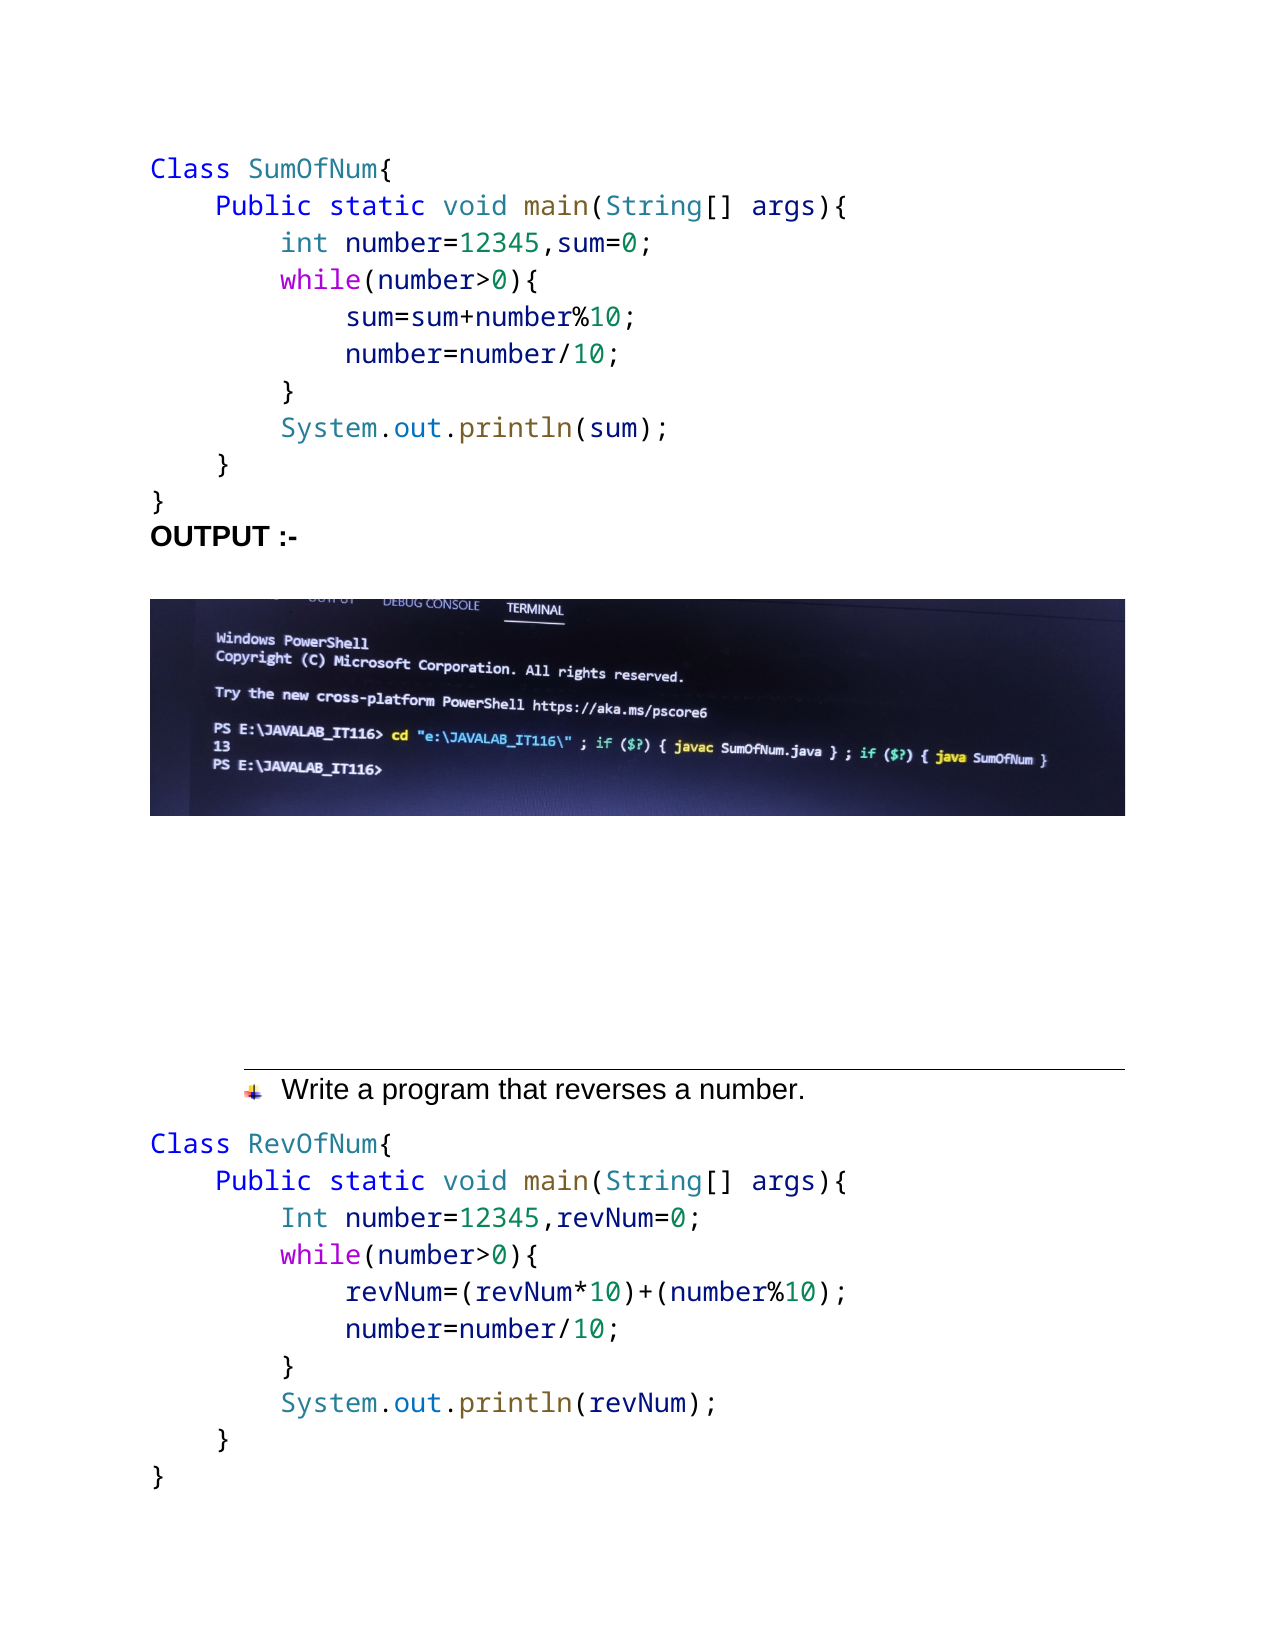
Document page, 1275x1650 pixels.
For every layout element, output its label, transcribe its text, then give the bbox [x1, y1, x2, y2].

text System.out.println(sum); [150, 408, 1125, 445]
text revNum=(revNum*10)+(number%10); [150, 1272, 1125, 1309]
text System.out.println(revNum); [150, 1383, 1125, 1420]
text int number=12345,sum=0; [150, 224, 1125, 261]
text while(number>0){ [150, 1236, 1125, 1272]
text } [150, 1457, 1125, 1494]
text Public static void main(String[] args){ [150, 1162, 1125, 1199]
text sum=sum+number%10; [150, 297, 1125, 334]
text } [150, 482, 1125, 519]
text number=number/10; [150, 334, 1125, 371]
text Class RevOfNum{ [150, 1125, 1125, 1162]
text number=number/10; [150, 1309, 1125, 1346]
picture [244, 1083, 262, 1100]
text Public static void main(String[] args){ [150, 187, 1125, 224]
text } [150, 1346, 1125, 1383]
text } [150, 1420, 1125, 1457]
text } [150, 445, 1125, 482]
text while(number>0){ [150, 261, 1125, 297]
text Int number=12345,revNum=0; [150, 1199, 1125, 1236]
text OUTPUT :- [150, 519, 1125, 552]
text } [150, 371, 1125, 408]
text Class SumOfNum{ [150, 150, 1125, 187]
list Write a program that reverses a number. [244, 1070, 1125, 1106]
picture [150, 599, 1125, 816]
